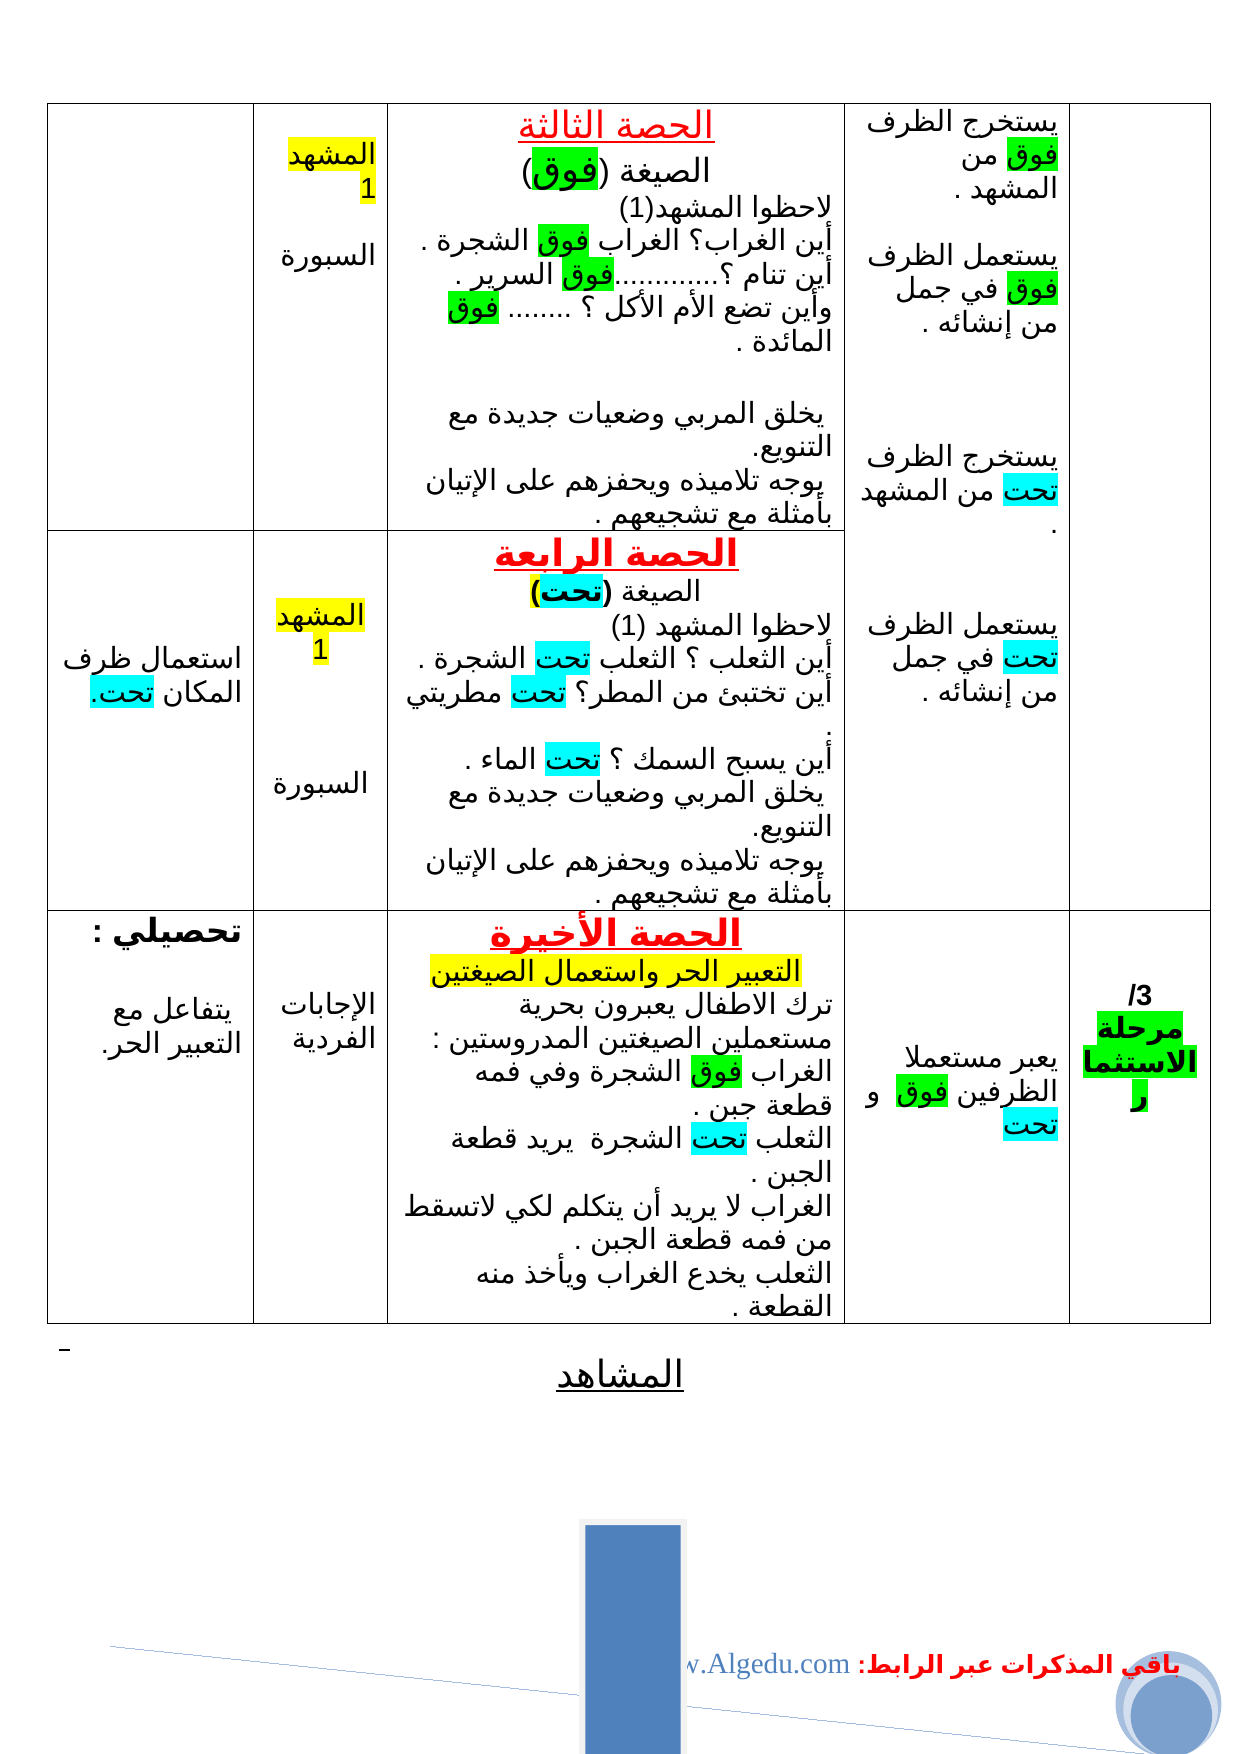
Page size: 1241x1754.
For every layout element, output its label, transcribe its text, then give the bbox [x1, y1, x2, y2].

table_cell يعبر مستعملا الظرفين فوق و تحت [845, 911, 1069, 1323]
table_cell المشهد 1 السبورة [254, 104, 387, 530]
table_cell استعمال ظرف المكان تحت. [48, 531, 253, 910]
table_cell تحصيلي : يتفاعل مع التعبير الحر. [48, 911, 253, 1323]
table_cell الحصة الرابعة الصيغة (تحت) لاحظوا المشهد (1) أين الثعلب ؟ الثعلب تحت الشجرة . أين تختبئ من المطر؟ تحت مطريتي . أين يسبح السمك ؟ تحت الماء . يخلق المربي وضعيات جديدة مع التنويع. يوجه تلاميذه ويحفزهم على الإتيان بأمثلة مع تشجيعهم . [388, 531, 844, 910]
table_cell المشهد 1 السبورة [254, 531, 387, 910]
table_cell الحصة الأخيرة التعبير الحر واستعمال الصيغتين ترك الاطفال يعبرون بحرية مستعملين الصيغتين المدروستين : الغراب فوق الشجرة وفي فمه قطعة جبن . الثعلب تحت الشجرة يريد قطعة الجبن . الغراب لا يريد أن يتكلم لكي لاتسقط من فمه قطعة الجبن . الثعلب يخدع الغراب ويأخذ منه القطعة . [388, 911, 844, 1323]
table_cell الحصة الثالثة الصيغة (فوق) لاحظوا المشهد(1) أين الغراب؟ الغراب فوق الشجرة . أين تنام ؟.............فوق السرير . وأين تضع الأم الأكل ؟ ........ فوق المائدة . يخلق المربي وضعيات جديدة مع التنويع. يوجه تلاميذه ويحفزهم على الإتيان بأمثلة مع تشجيعهم . [388, 104, 844, 530]
text المشاهد [59, 1353, 1181, 1396]
table_cell 3/ مرحلة الاستثمار [1070, 911, 1210, 1323]
table_cell الإجابات الفردية [254, 911, 387, 1323]
